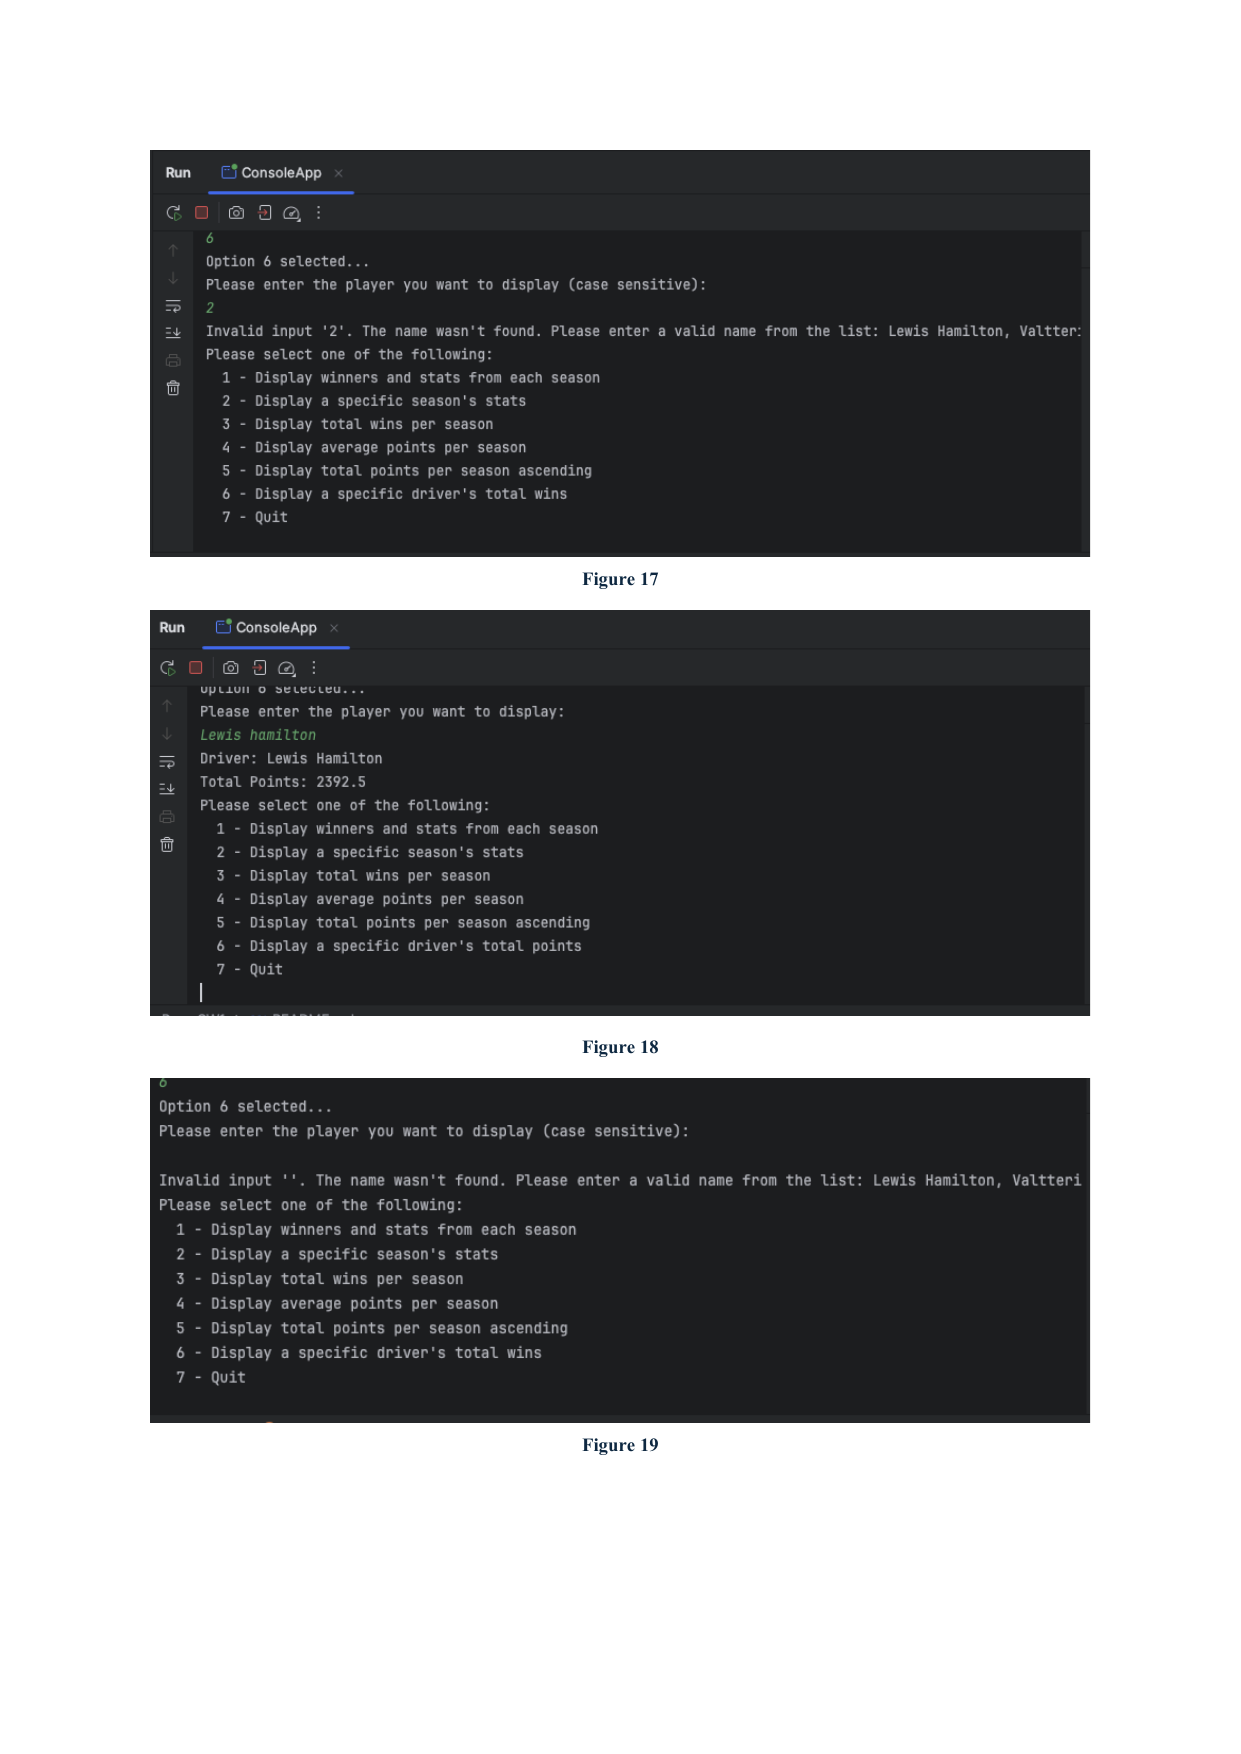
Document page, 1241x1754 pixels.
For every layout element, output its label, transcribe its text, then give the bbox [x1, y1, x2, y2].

text Figure 18 [150, 1036, 1090, 1057]
picture [150, 610, 1091, 1016]
text Figure 17 [150, 569, 1090, 589]
picture [150, 1078, 1091, 1423]
text Figure 19 [150, 1435, 1090, 1456]
picture [150, 150, 1091, 557]
